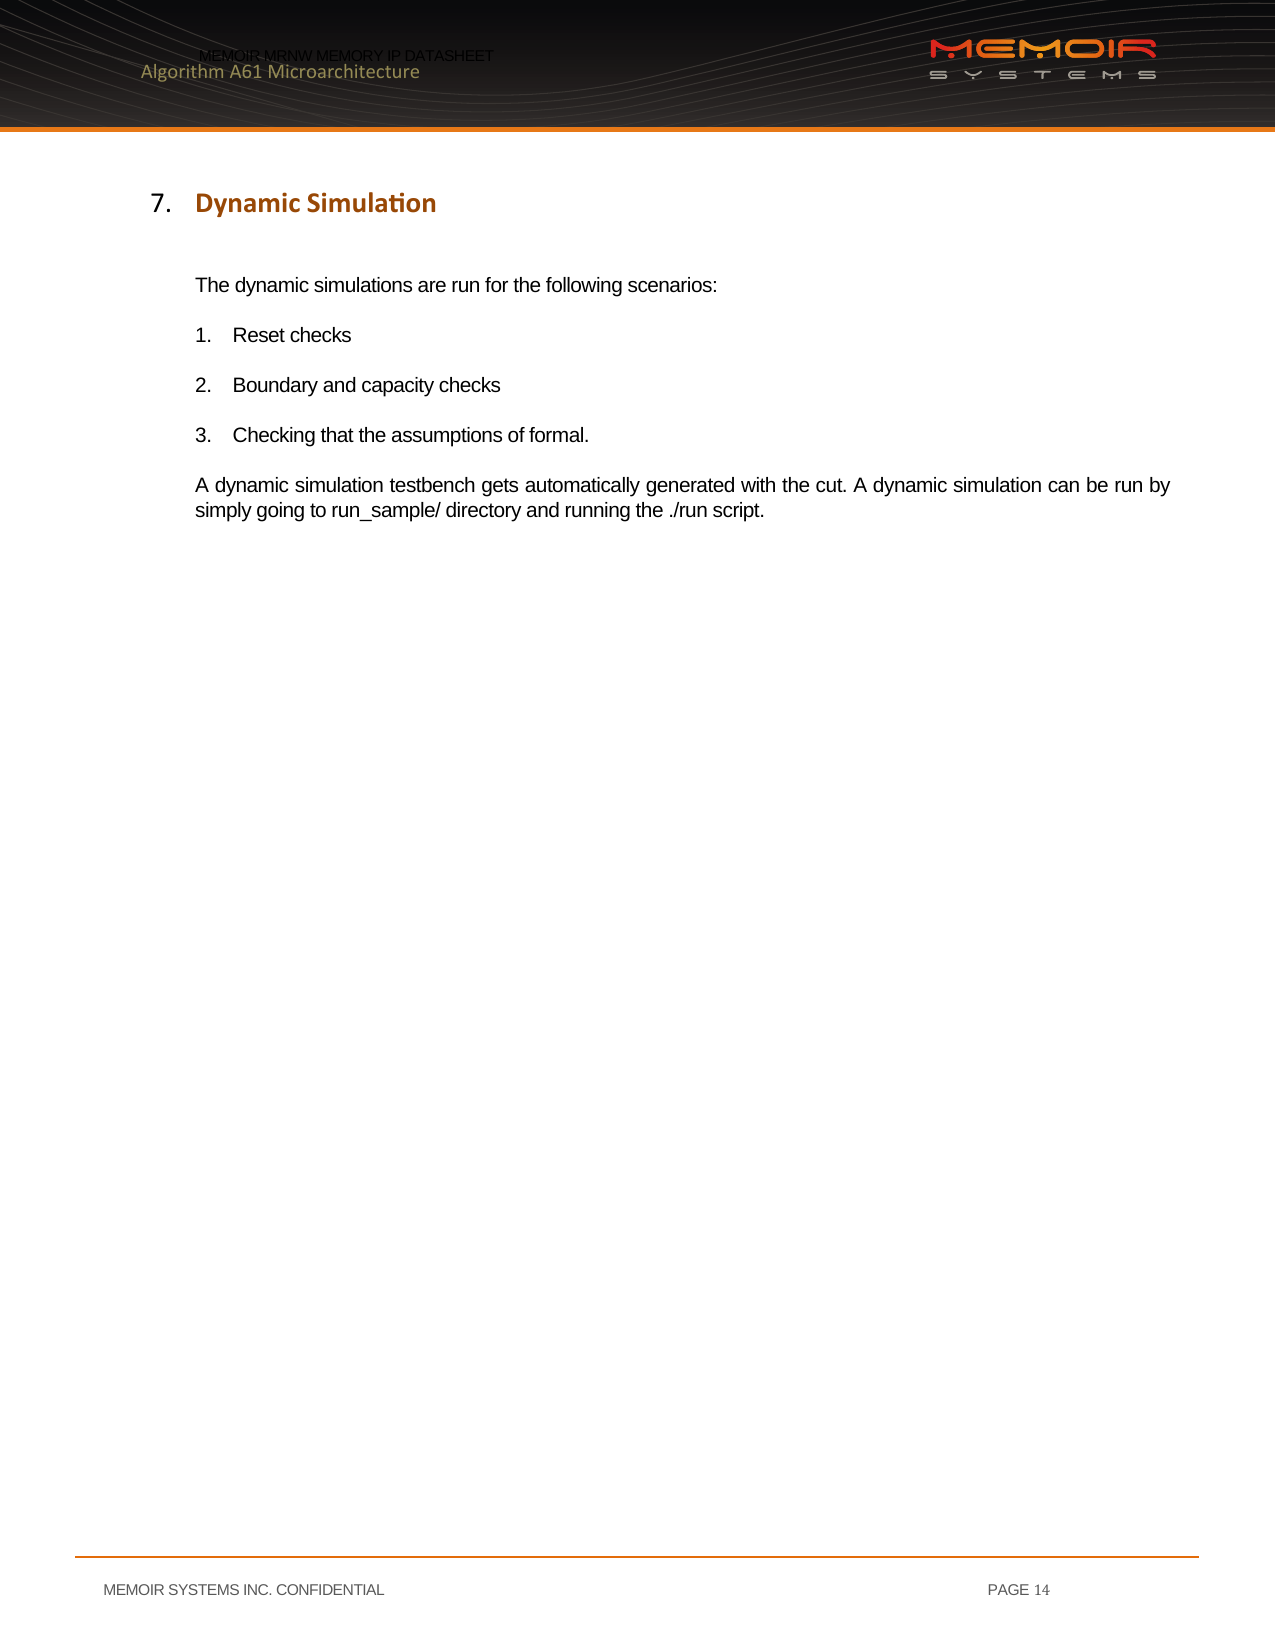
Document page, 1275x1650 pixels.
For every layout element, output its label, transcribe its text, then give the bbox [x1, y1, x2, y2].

list Checking that the assumptions of formal. [195, 422, 1171, 447]
subtitle Dynamic Simulation [142, 182, 1163, 221]
list Reset checks [195, 322, 1171, 347]
text The dynamic simulations are run for the following scenarios: [195, 272, 1171, 297]
text A dynamic simulation testbench gets automatically generated with the cut. A dynamic simulation can be run by simply going to run_sample/ directory and running the ./run script. [195, 472, 1171, 522]
list Boundary and capacity checks [195, 372, 1171, 397]
